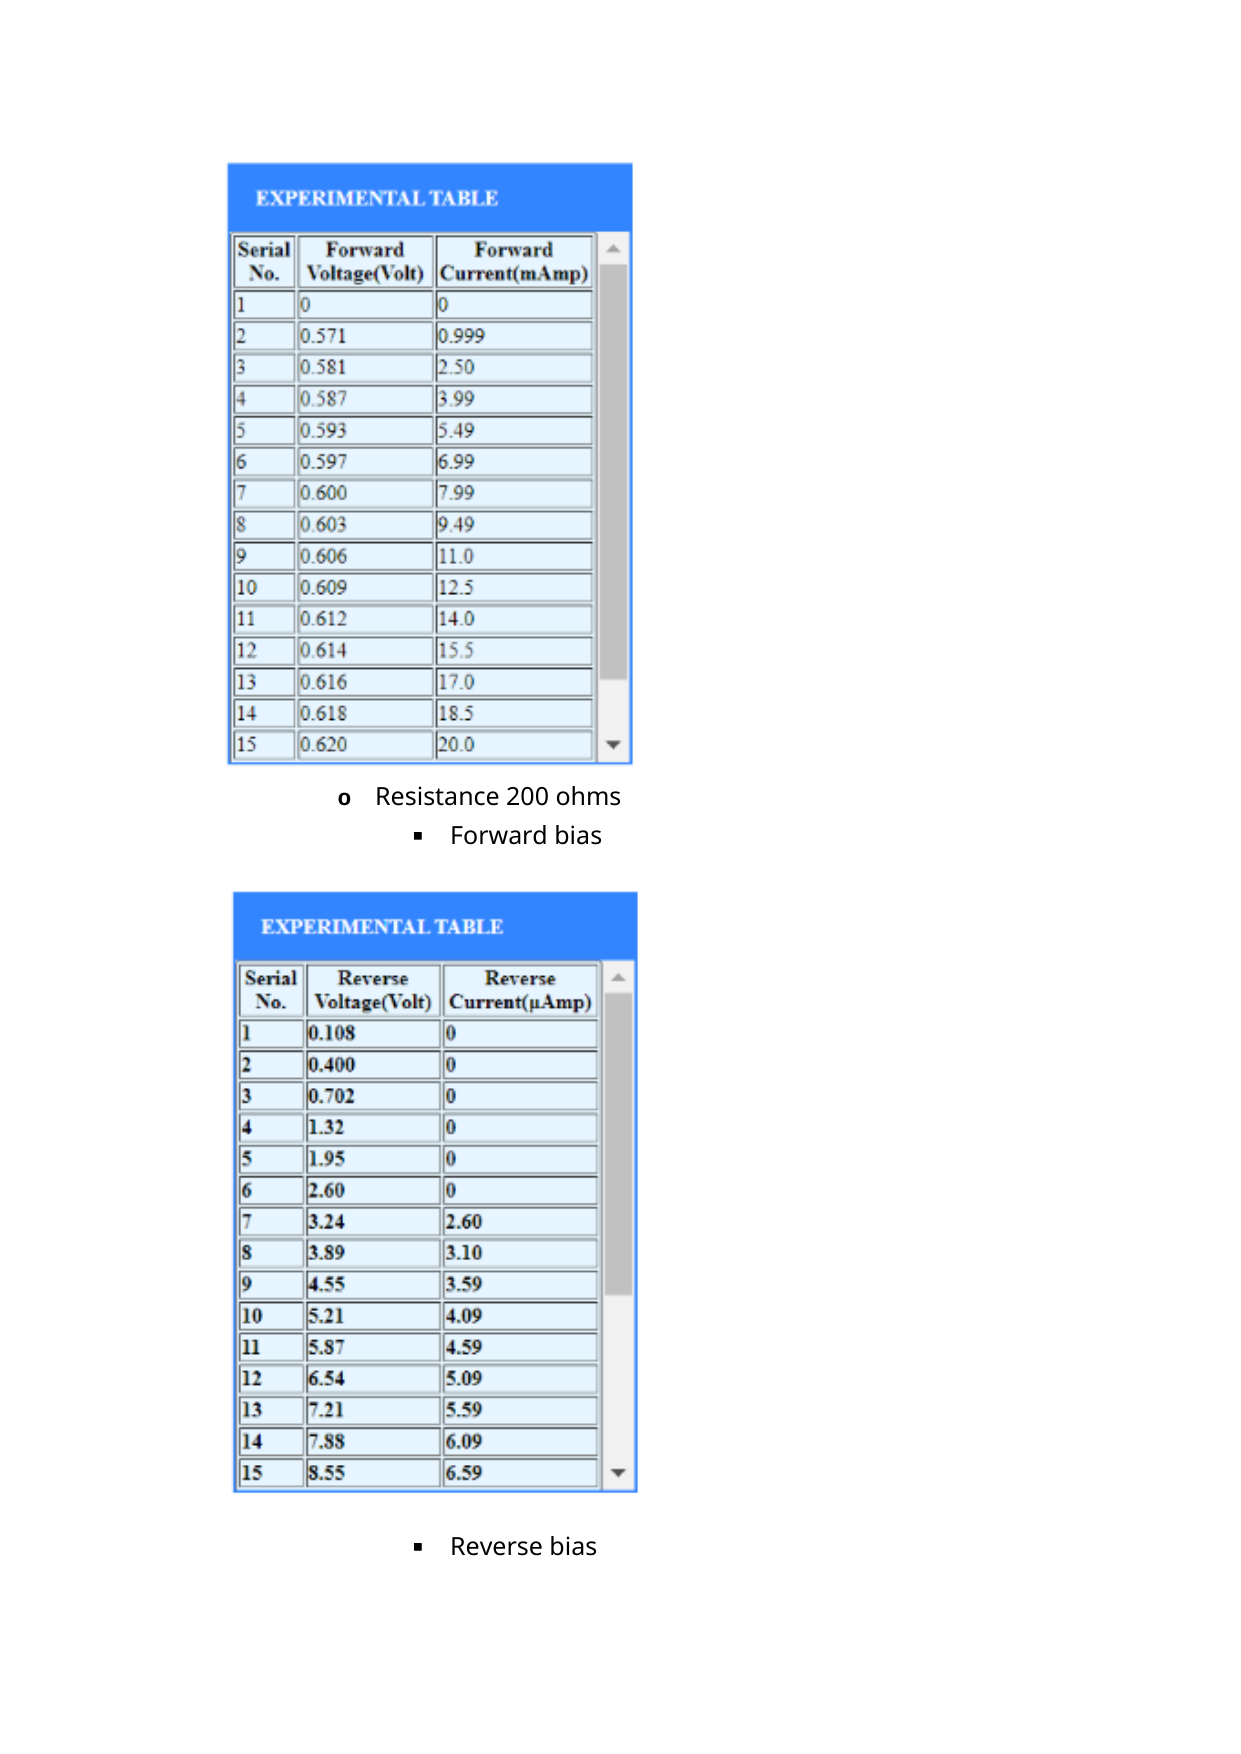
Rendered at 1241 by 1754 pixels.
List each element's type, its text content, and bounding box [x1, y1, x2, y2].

list Resistance 200 ohms [337, 778, 1090, 812]
picture [225, 877, 651, 1504]
list Forward bias [412, 817, 1090, 851]
list Reverse bias [412, 1528, 1090, 1562]
picture [225, 150, 646, 774]
